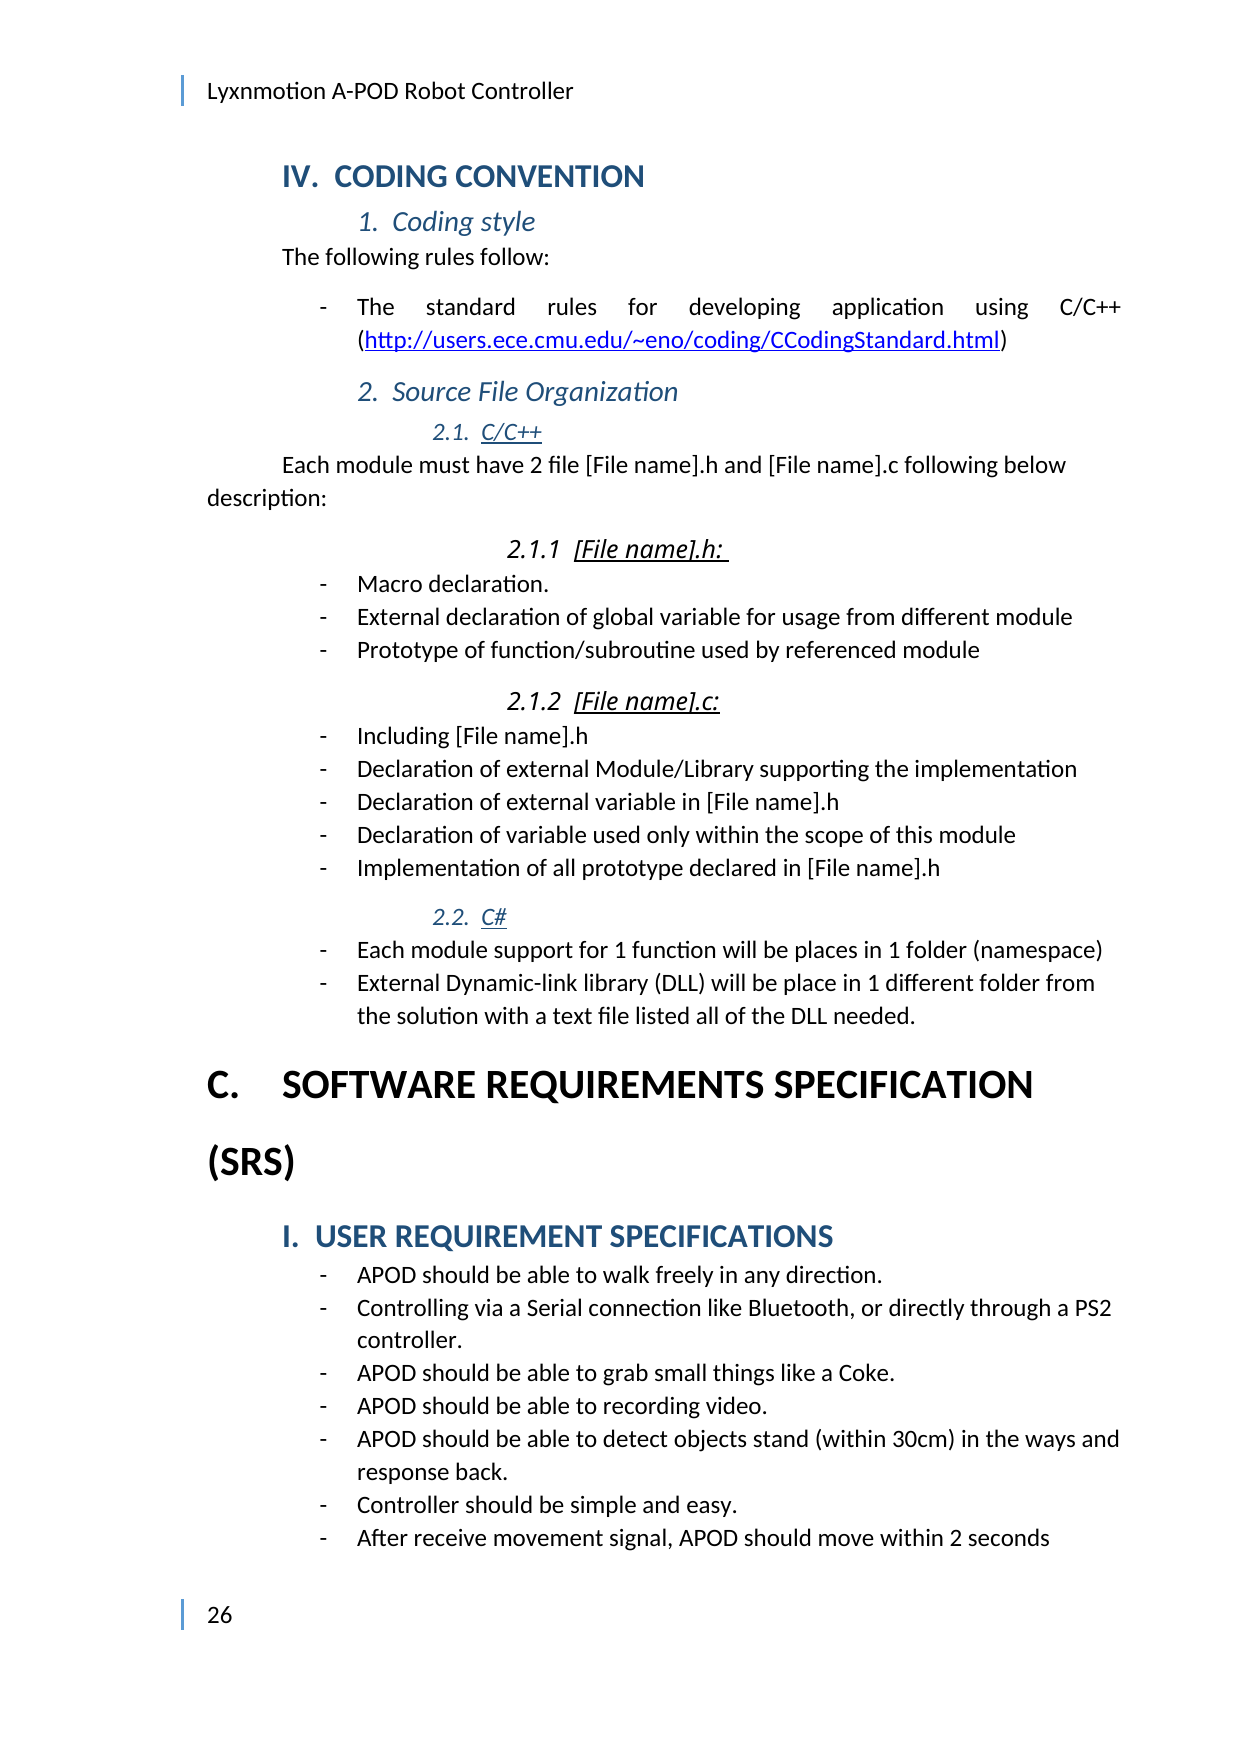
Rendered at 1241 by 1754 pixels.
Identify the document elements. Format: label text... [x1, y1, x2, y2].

list Macro declaration. [319, 568, 1122, 599]
list APOD should be able to detect objects stand (within 30cm) in the ways and response back. [319, 1423, 1122, 1487]
list Declaration of external variable in [File name].h [319, 786, 1122, 817]
subtitle SOFTWARE REQUIREMENTS SPECIFICATION (SRS) [207, 1058, 1122, 1185]
subtitle CODING CONVENTION [282, 155, 1122, 195]
subtitle Source File Organization [357, 373, 1122, 409]
list Implementation of all prototype declared in [File name].h [319, 852, 1122, 882]
list Controlling via a Serial connection like Bluetooth, or directly through a PS2 controller. [319, 1292, 1122, 1355]
list Declaration of variable used only within the scope of this module [319, 819, 1122, 849]
text Each module must have 2 file [File name].h and [File name].c following below description: [207, 449, 1122, 512]
subtitle [File name].h: [507, 531, 1122, 565]
subtitle USER REQUIREMENT SPECIFICATIONS [282, 1215, 1122, 1256]
subtitle Coding style [357, 203, 1122, 238]
list APOD should be able to grab small things like a Coke. [319, 1358, 1122, 1388]
list APOD should be able to walk freely in any direction. [319, 1259, 1122, 1289]
subtitle C/C++ [432, 416, 1122, 446]
list Including [File name].h [319, 720, 1122, 751]
list Controller should be simple and easy. [319, 1489, 1122, 1520]
list External declaration of global variable for usage from different module [319, 601, 1122, 632]
text The following rules follow: [207, 241, 1122, 272]
list Prototype of function/subroutine used by referenced module [319, 634, 1122, 664]
subtitle C# [432, 902, 1122, 932]
list After receive movement signal, APOD should move within 2 seconds [319, 1522, 1122, 1553]
list The standard rules for developing application using C/C++ (http://users.ece.cmu.edu/~eno/coding/CCodingStandard.html) [319, 291, 1122, 354]
list Each module support for 1 function will be places in 1 folder (namespace) [319, 934, 1122, 965]
subtitle [File name].c: [507, 683, 1122, 718]
list External Dynamic-link library (DLL) will be place in 1 different folder from the solution with a text file listed all of the DLL needed. [319, 967, 1122, 1031]
list APOD should be able to recording video. [319, 1391, 1122, 1421]
list Declaration of external Module/Library supporting the implementation [319, 753, 1122, 784]
